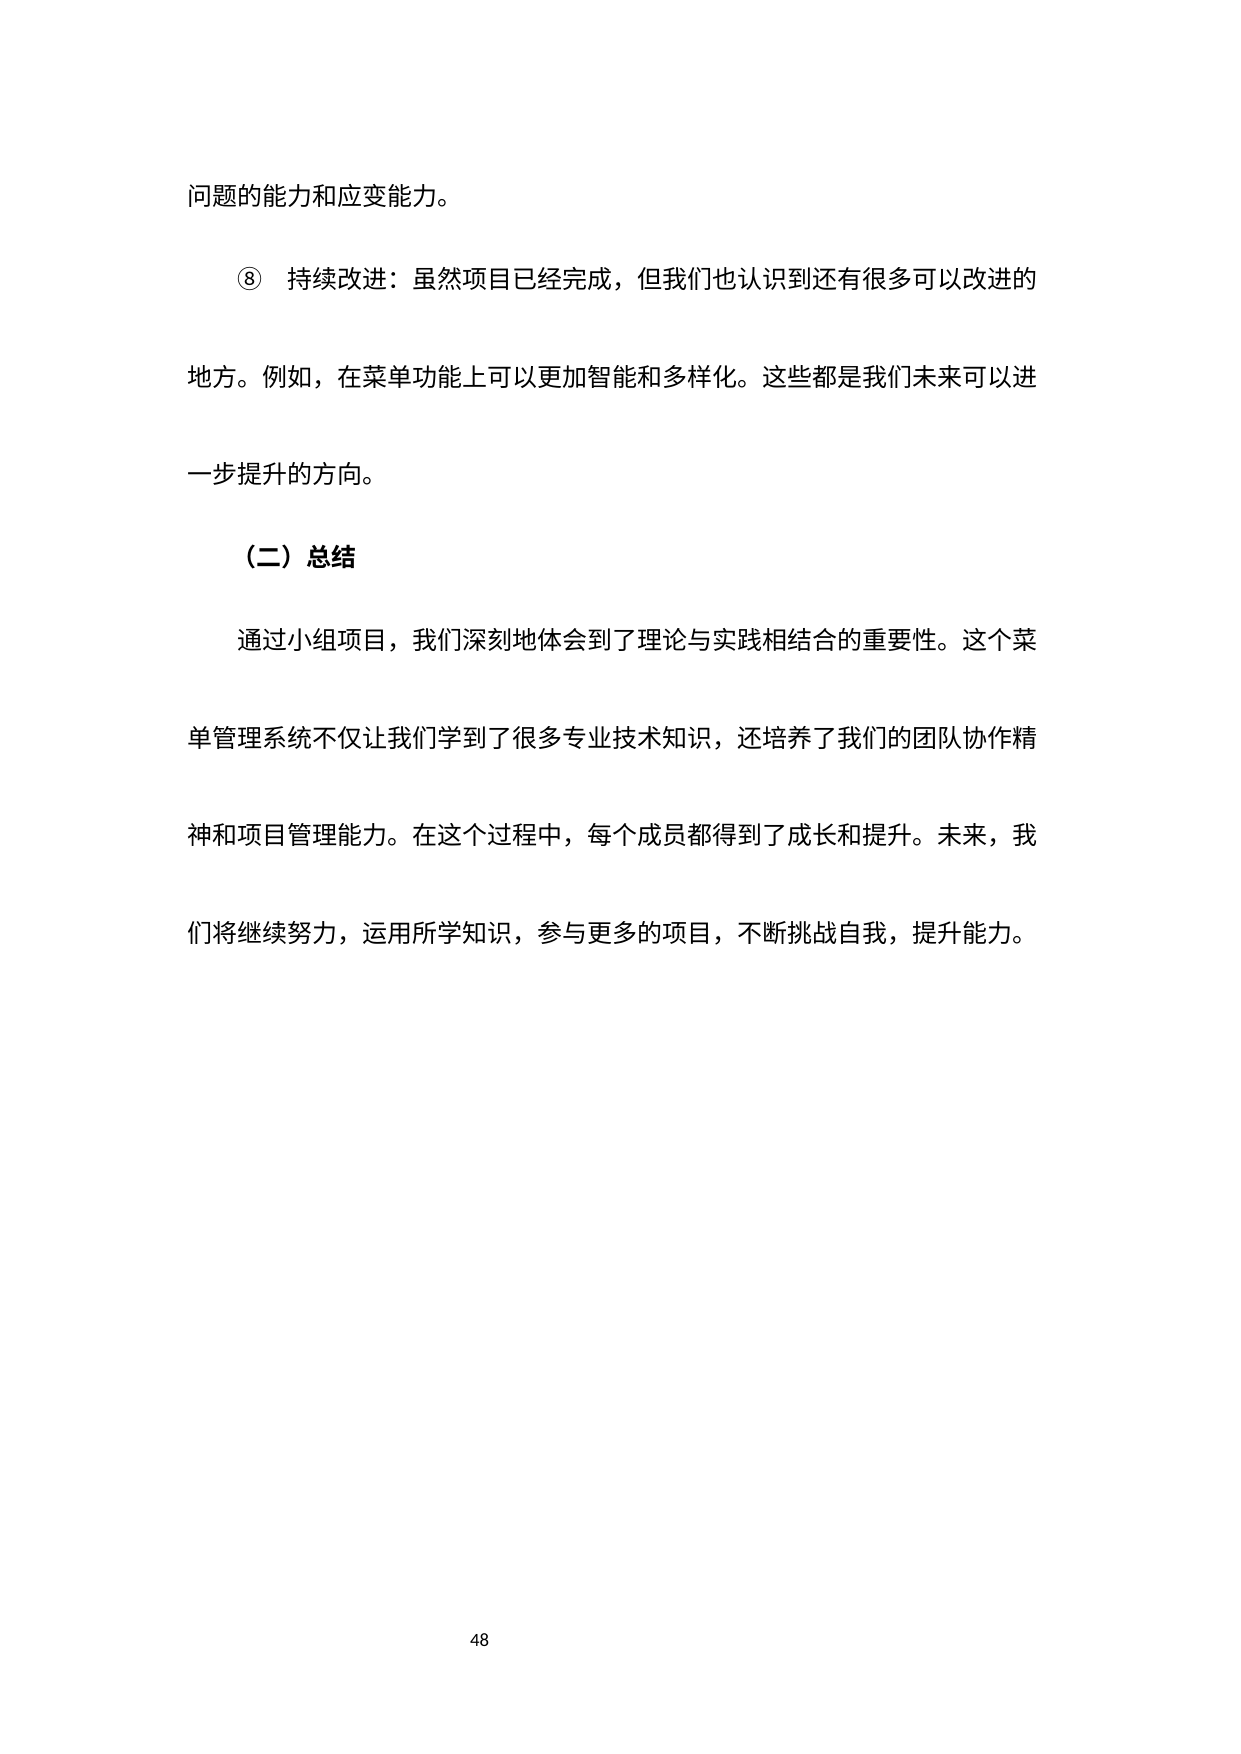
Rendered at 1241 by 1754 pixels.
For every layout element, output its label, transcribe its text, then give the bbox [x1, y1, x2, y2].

list 持续改进：虽然项目已经完成，但我们也认识到还有很多可以改进的地方。例如，在菜单功能上可以更加智能和多样化。这些都是我们未来可以进一步提升的方向。 [187, 245, 1053, 505]
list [187, 162, 1053, 227]
list 通过小组项目，我们深刻地体会到了理论与实践相结合的重要性。这个菜单管理系统不仅让我们学到了很多专业技术知识，还培养了我们的团队协作精神和项目管理能力。在这个过程中，每个成员都得到了成长和提升。未来，我们将继续努力，运用所学知识，参与更多的项目，不断挑战自我，提升能力。 [187, 606, 1053, 964]
list （二）总结 [187, 523, 1053, 588]
